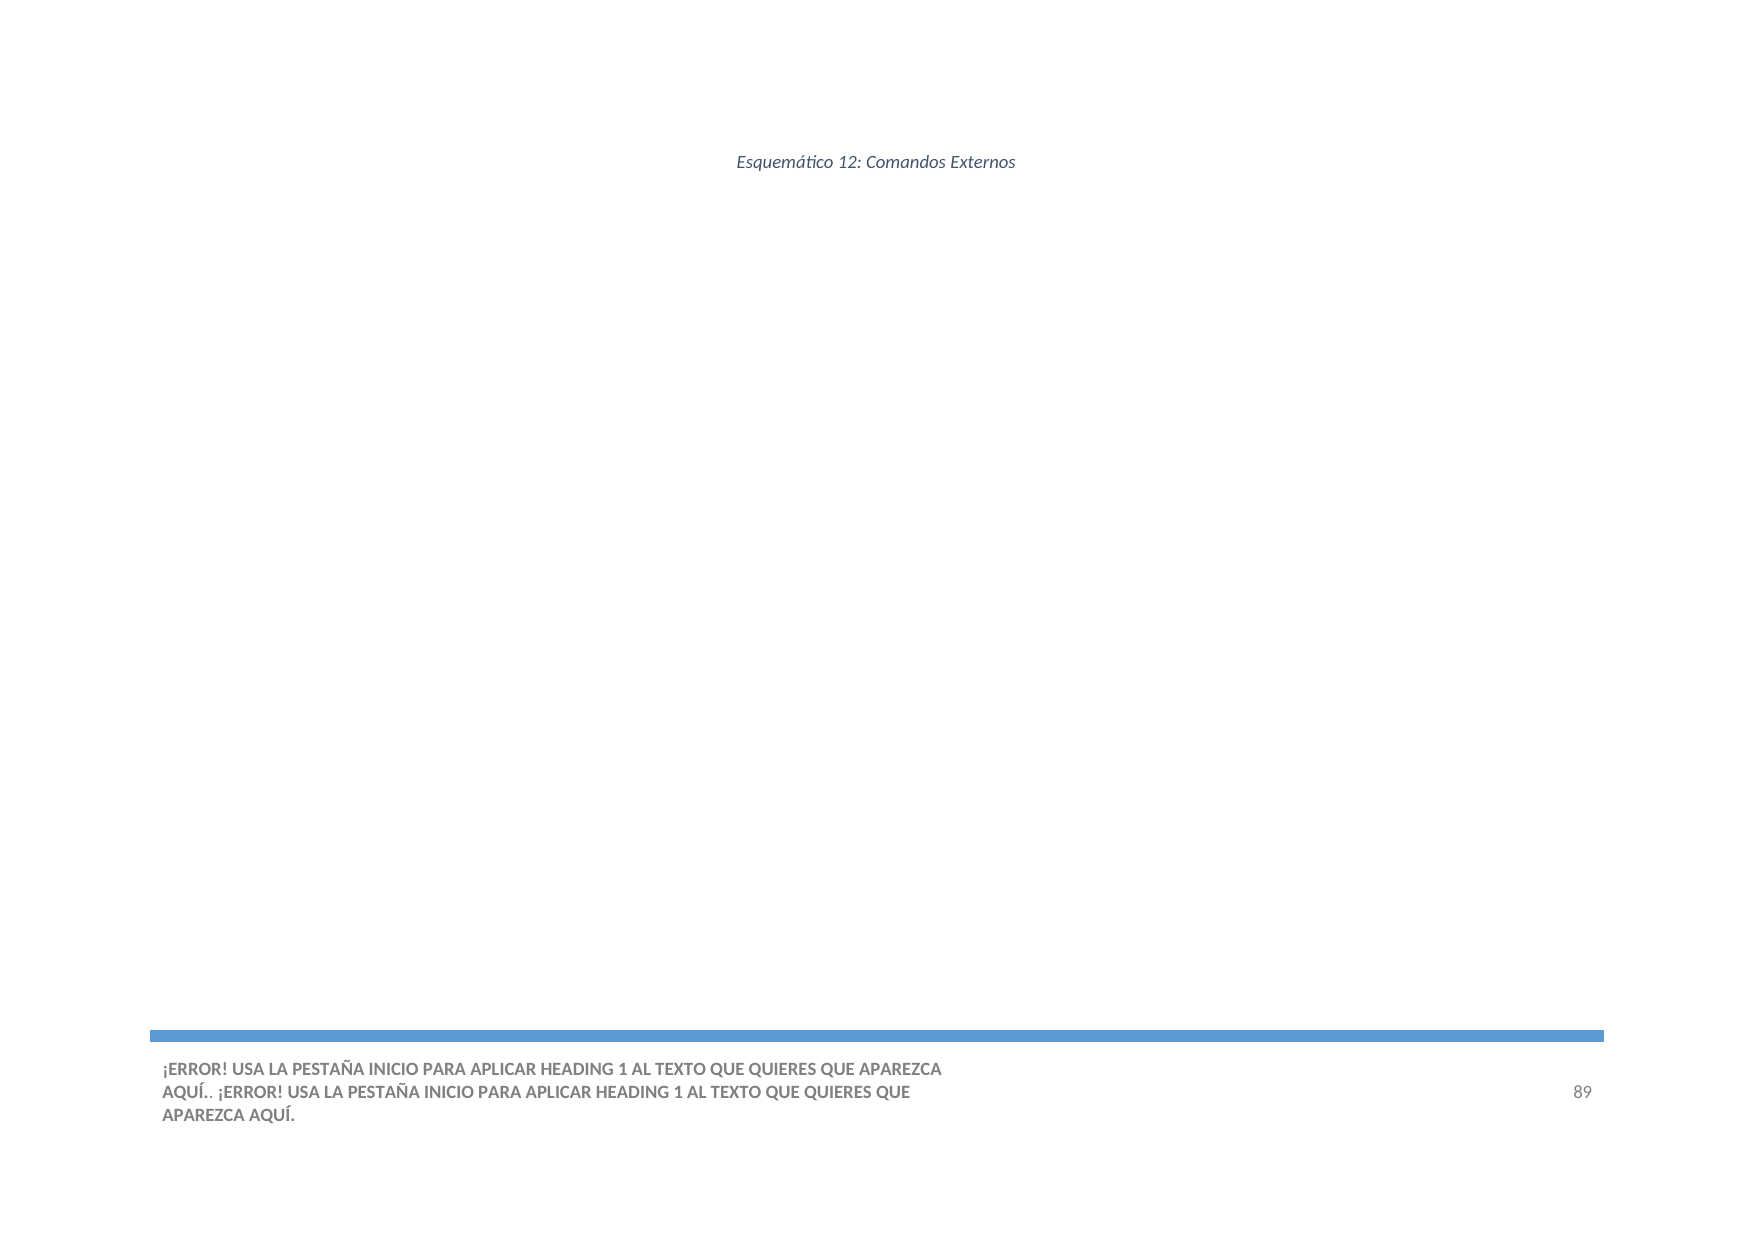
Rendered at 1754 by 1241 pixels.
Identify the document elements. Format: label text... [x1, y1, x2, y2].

text Esquemático 12: Comandos Externos [150, 150, 1604, 173]
